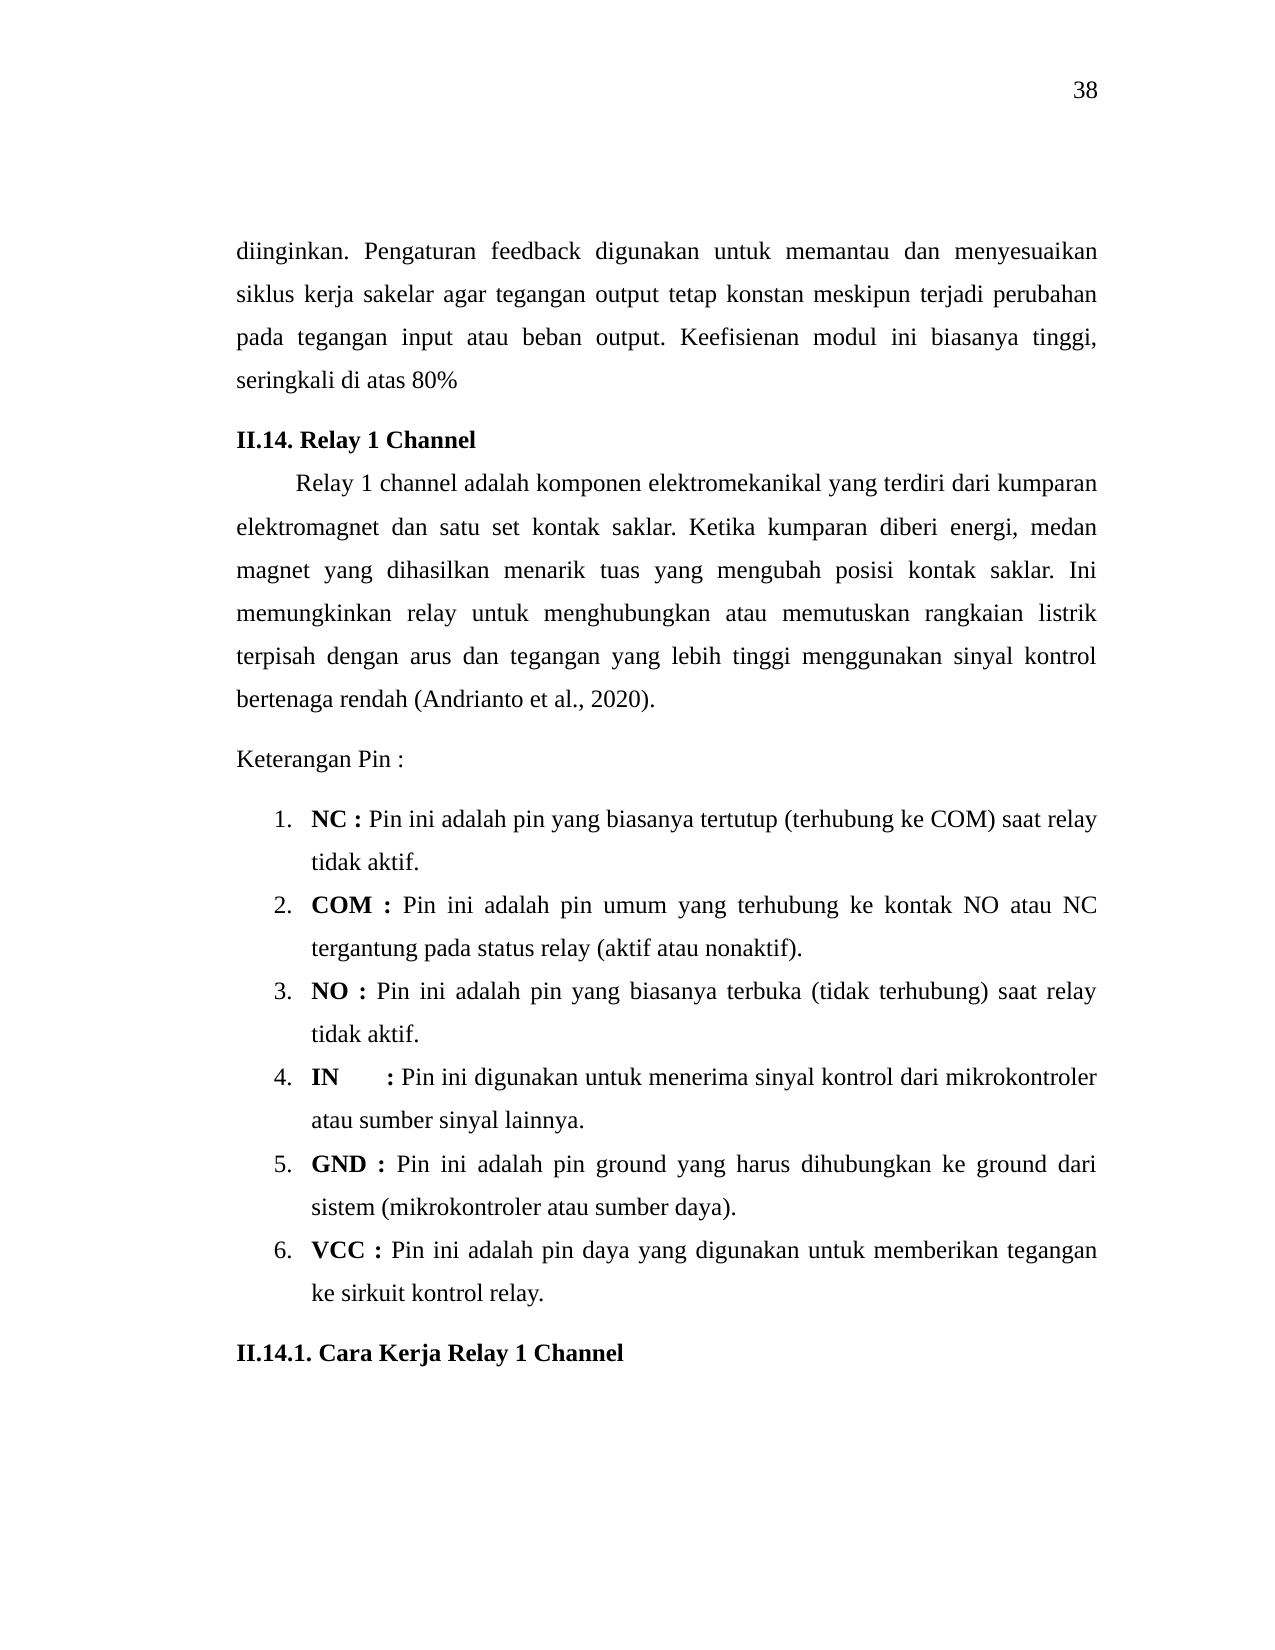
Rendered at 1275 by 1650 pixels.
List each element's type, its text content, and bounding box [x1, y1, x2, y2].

text Keterangan Pin : [236, 744, 1098, 773]
subtitle Relay 1 Channel [236, 425, 1098, 454]
list NC : Pin ini adalah pin yang biasanya tertutup (terhubung ke COM) saat relay tidak aktif. [274, 804, 1098, 876]
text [236, 236, 1098, 394]
list VCC : Pin ini adalah pin daya yang digunakan untuk memberikan tegangan ke sirkuit kontrol relay. [274, 1235, 1098, 1307]
list COM : Pin ini adalah pin umum yang terhubung ke kontak NO atau NC tergantung pada status relay (aktif atau nonaktif). [274, 890, 1098, 962]
list IN : Pin ini digunakan untuk menerima sinyal kontrol dari mikrokontroler atau sumber sinyal lainnya. [274, 1062, 1098, 1134]
list NO : Pin ini adalah pin yang biasanya terbuka (tidak terhubung) saat relay tidak aktif. [274, 976, 1098, 1048]
text Relay 1 channel adalah komponen elektromekanikal yang terdiri dari kumparan elektromagnet dan satu set kontak saklar. Ketika kumparan diberi energi, medan magnet yang dihasilkan menarik tuas yang mengubah posisi kontak saklar. Ini memungkinkan relay untuk menghubungkan atau memutuskan rangkaian listrik terpisah dengan arus dan tegangan yang lebih tinggi menggunakan sinyal kontrol bertenaga rendah (Andrianto et al., 2020). [236, 468, 1098, 713]
subtitle Cara Kerja Relay 1 Channel [236, 1338, 1098, 1367]
list GND : Pin ini adalah pin ground yang harus dihubungkan ke ground dari sistem (mikrokontroler atau sumber daya). [274, 1149, 1098, 1221]
